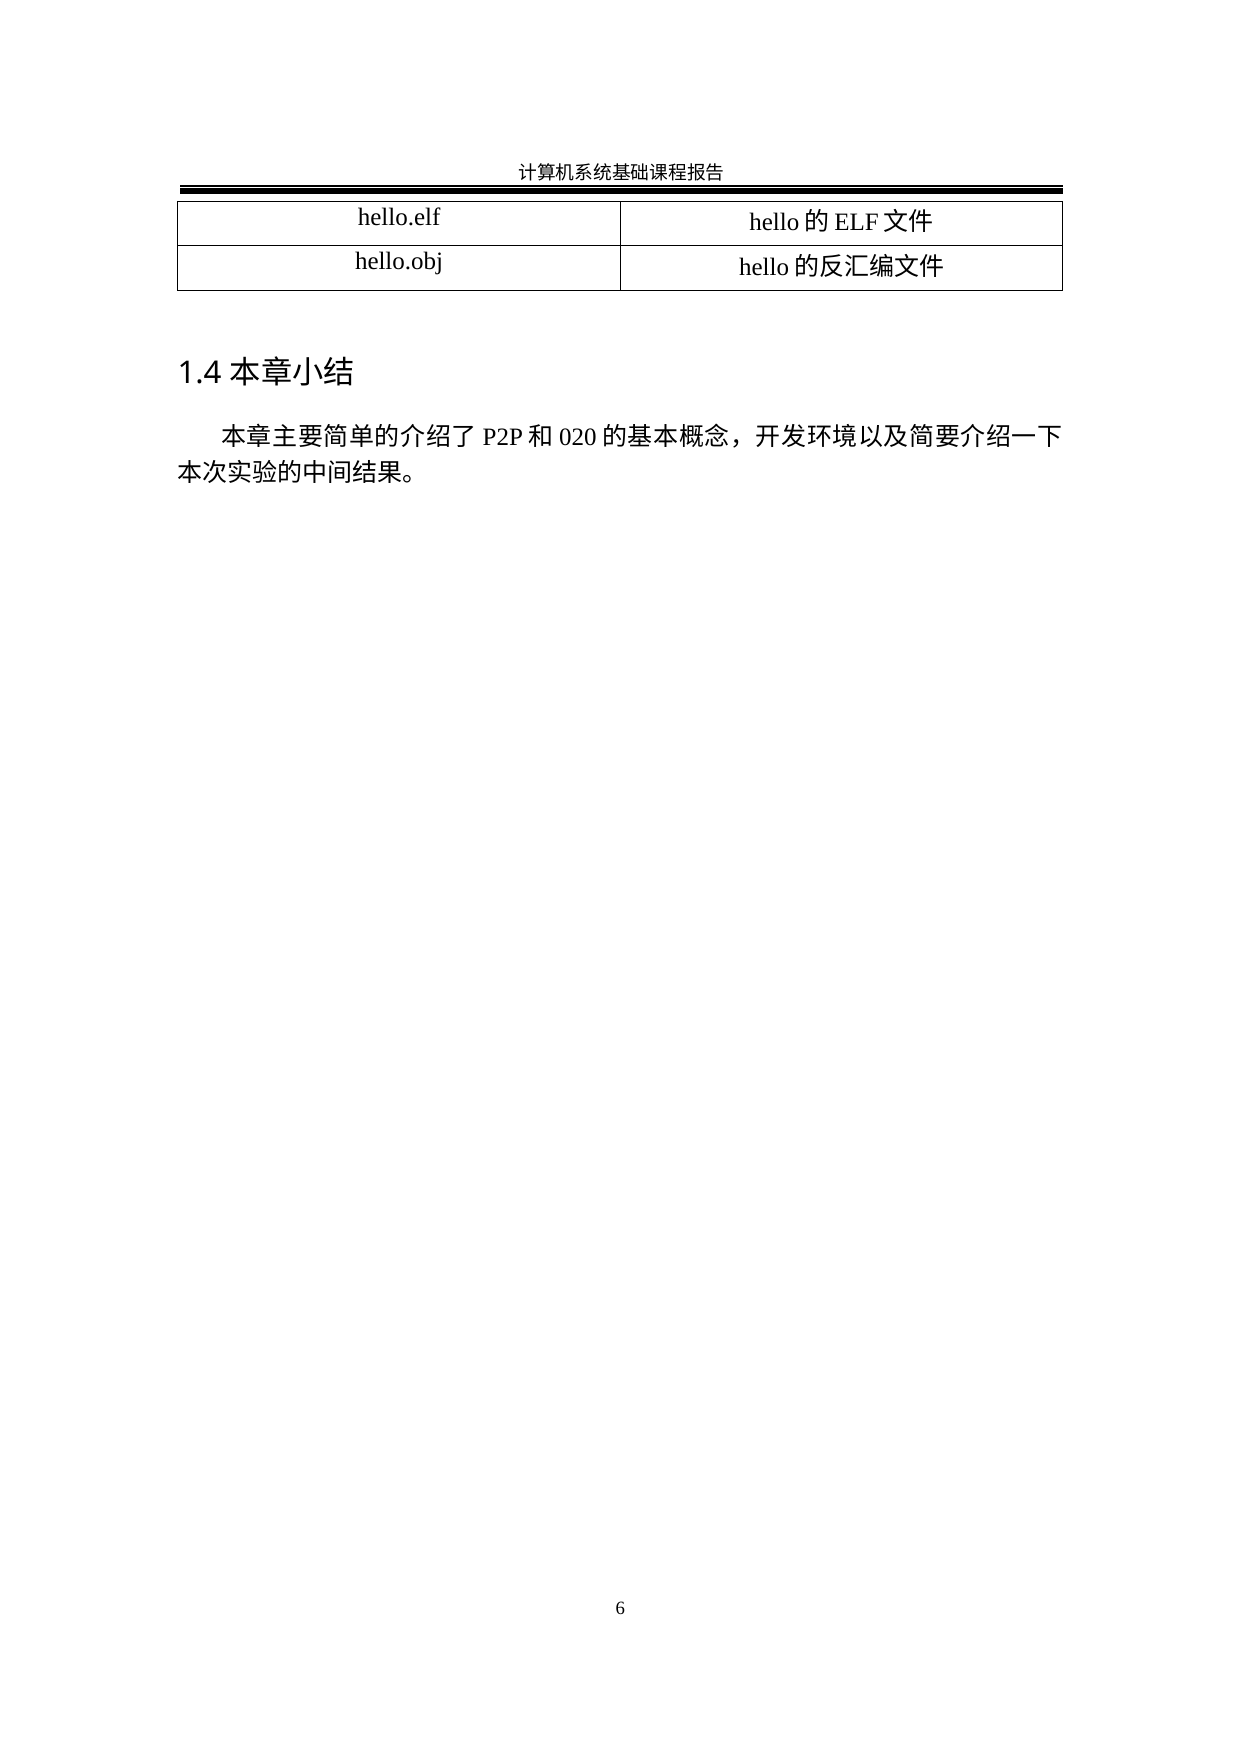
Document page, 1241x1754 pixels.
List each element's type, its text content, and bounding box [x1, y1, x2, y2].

table_cell hello.elf [178, 202, 620, 245]
table_cell hello的反汇编文件 [621, 246, 1062, 289]
table_cell hello的ELF文件 [621, 202, 1062, 245]
table_cell hello.obj [178, 246, 620, 289]
text 本章主要简单的介绍了P2P和020的基本概念，开发环境以及简要介绍一下本次实验的中间结果。 [177, 416, 1063, 489]
subtitle 1.4 本章小结 [177, 352, 1063, 391]
